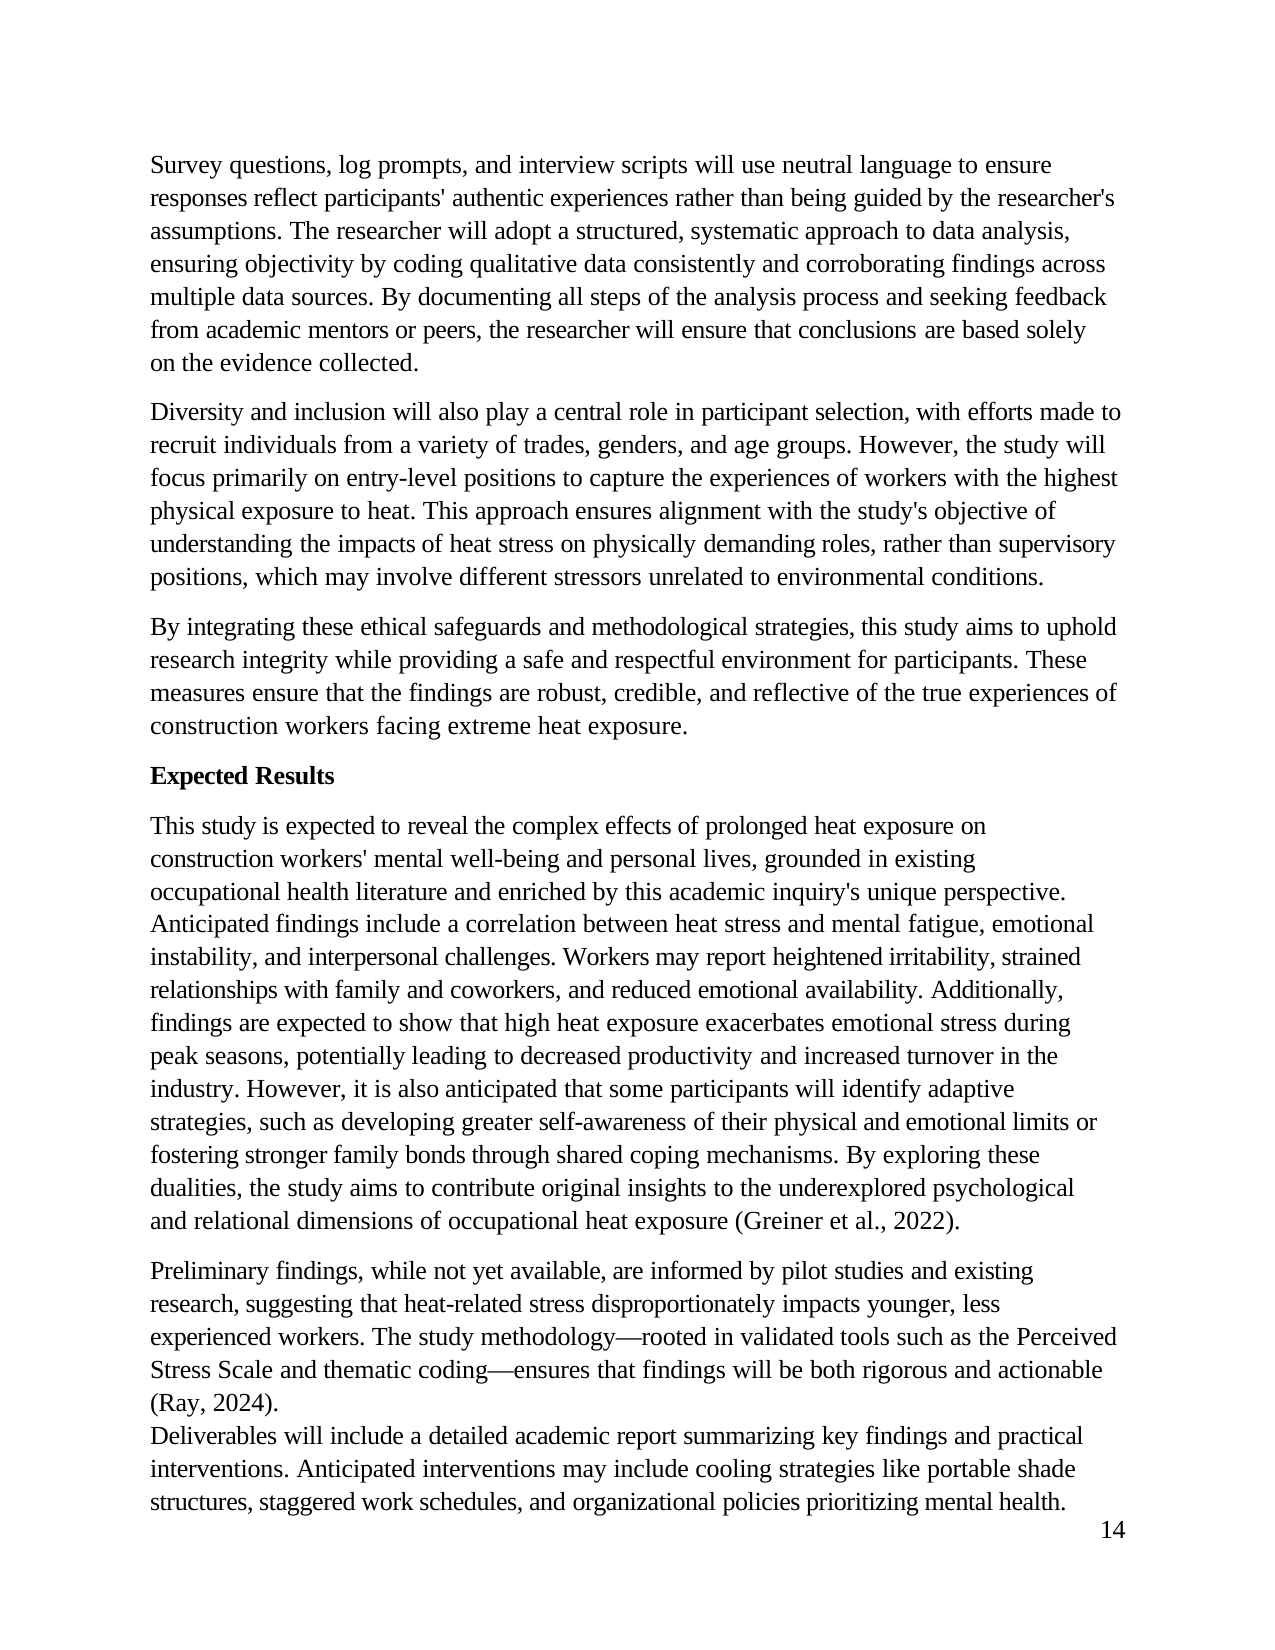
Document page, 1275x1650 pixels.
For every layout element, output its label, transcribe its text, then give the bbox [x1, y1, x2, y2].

text This study is expected to reveal the complex effects of prolonged heat exposure on construction workers' mental well-being and personal lives, grounded in existing occupational health literature and enriched by this academic inquiry's unique perspective. Anticipated findings include a correlation between heat stress and mental fatigue, emotional instability, and interpersonal challenges. Workers may report heightened irritability, strained relationships with family and coworkers, and reduced emotional availability. Additionally, findings are expected to show that high heat exposure exacerbates emotional stress during peak seasons, potentially leading to decreased productivity and increased turnover in the industry. However, it is also anticipated that some participants will identify adaptive strategies, such as developing greater self-awareness of their physical and emotional limits or fostering stronger family bonds through shared coping mechanisms. By exploring these dualities, the study aims to contribute original insights to the underexplored psychological and relational dimensions of occupational heat exposure (Greiner et al., 2022). [150, 810, 1112, 1235]
text Diversity and inclusion will also play a central role in participant selection, with efforts made to recruit individuals from a variety of trades, genders, and age groups. However, the study will focus primarily on entry-level positions to capture the experiences of workers with the highest physical exposure to heat. This approach ensures alignment with the study's objective of understanding the impacts of heat stress on physically demanding roles, rather than supervisory positions, which may involve different stressors unrelated to environmental conditions. [150, 396, 1137, 591]
text Deliverables will include a detailed academic report summarizing key findings and practical interventions. Anticipated interventions may include cooling strategies like portable shade structures, staggered work schedules, and organizational policies prioritizing mental health. [150, 1420, 1137, 1516]
subtitle Expected Results [150, 760, 1137, 790]
text By integrating these ethical safeguards and methodological strategies, this study aims to uphold research integrity while providing a safe and respectful environment for participants. These measures ensure that the findings are robust, credible, and reflective of the true experiences of construction workers facing extreme heat exposure. [150, 611, 1122, 740]
text Preliminary findings, while not yet available, are informed by pilot studies and existing research, suggesting that heat-related stress disproportionately impacts younger, less experienced workers. The study methodology—rooted in validated tools such as the Perceived Stress Scale and thematic coding—ensures that findings will be both rigorous and actionable (Ray, 2024). [150, 1255, 1122, 1417]
text Survey questions, log prompts, and interview scripts will use neutral language to ensure responses reflect participants' authentic experiences rather than being guided by the researcher's assumptions. The researcher will adopt a structured, systematic approach to data analysis, ensuring objectivity by coding qualitative data consistently and corroborating findings across multiple data sources. By documenting all steps of the analysis process and seeking feedback from academic mentors or peers, the researcher will ensure that conclusions are based solely on the evidence collected. [150, 149, 1116, 377]
